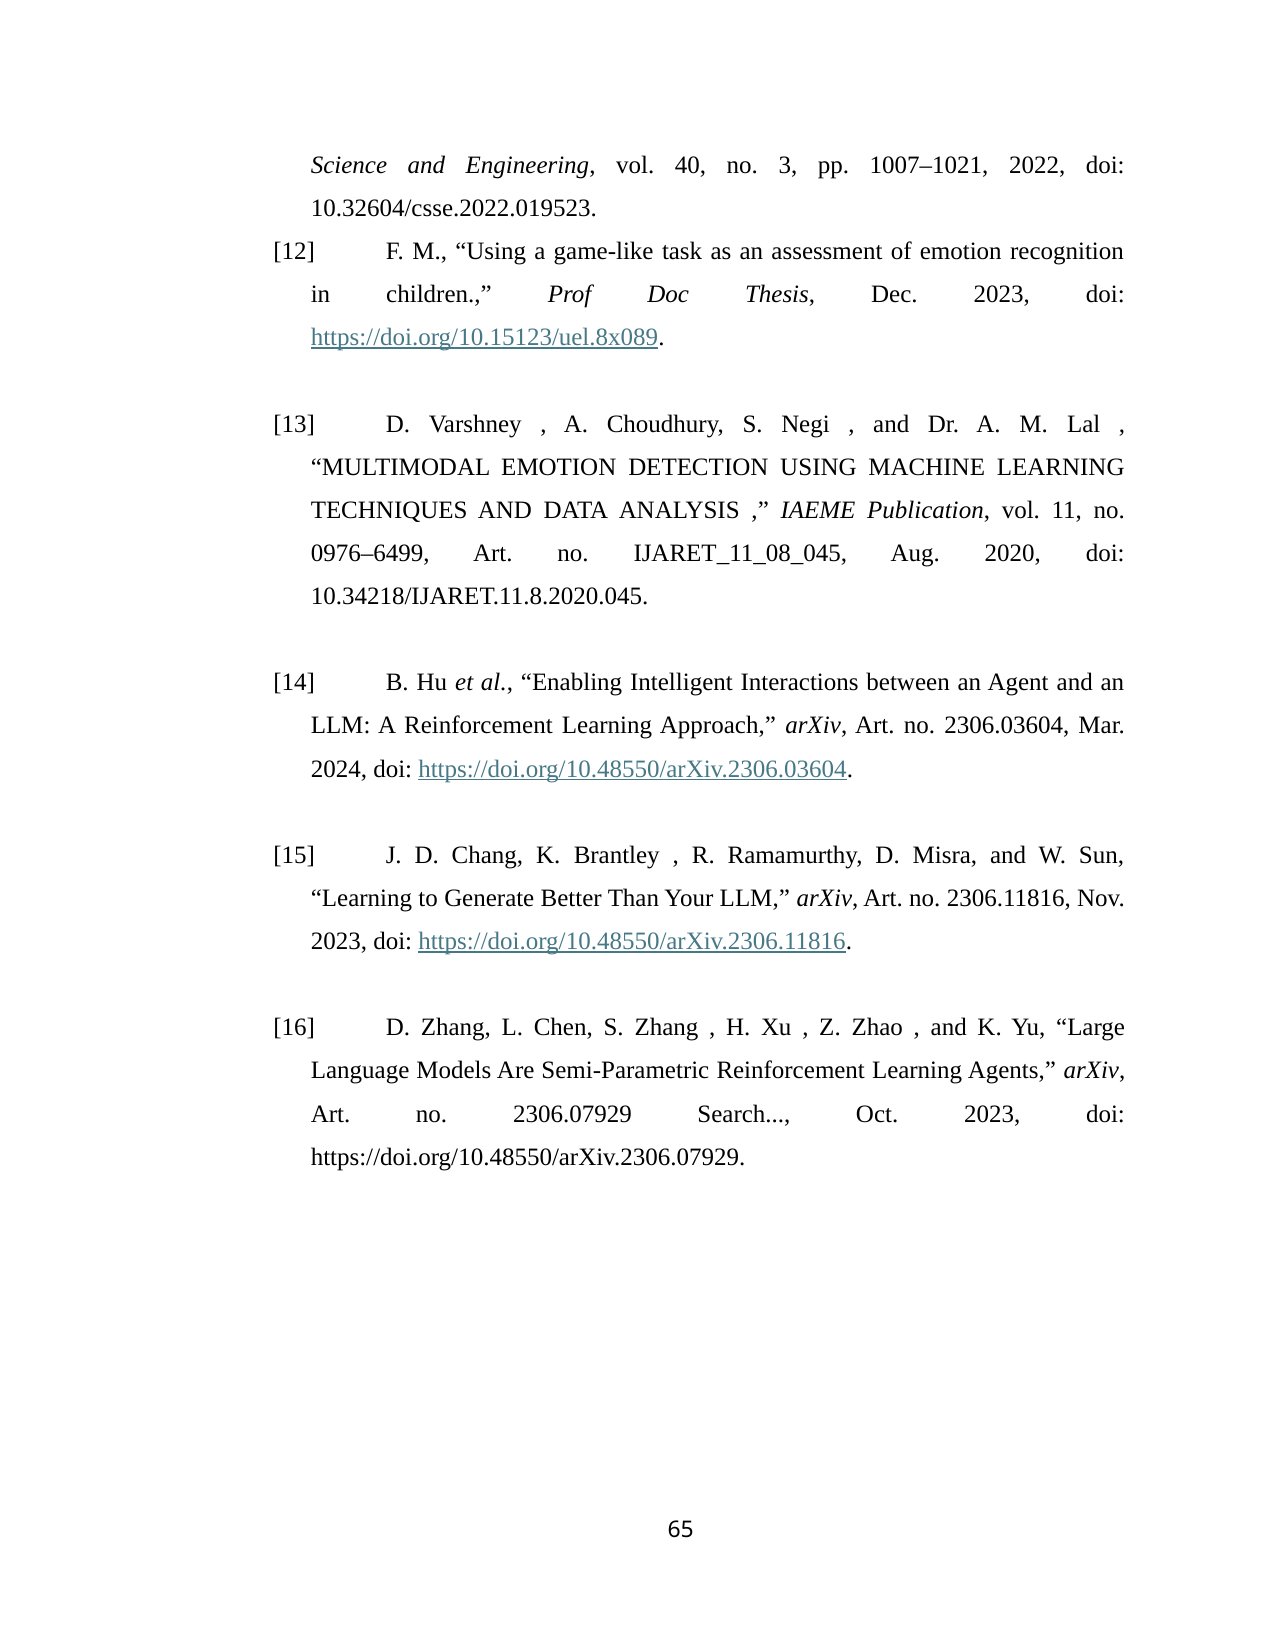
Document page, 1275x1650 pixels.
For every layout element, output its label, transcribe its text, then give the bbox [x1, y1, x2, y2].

list F. M., “Using a game-like task as an assessment of emotion recognition in children.,” Prof Doc Thesis, Dec. 2023, doi: https://doi.org/10.15123/uel.8x089. [273, 236, 1125, 351]
list J. D. Chang, K. Brantley , R. Ramamurthy, D. Misra, and W. Sun, “Learning to Generate Better Than Your LLM,” arXiv, Art. no. 2306.11816, Nov. 2023, doi: https://doi.org/10.48550/arXiv.2306.11816. [273, 840, 1125, 955]
list D. Zhang, L. Chen, S. Zhang , H. Xu , Z. Zhao , and K. Yu, “Large Language Models Are Semi-Parametric Reinforcement Learning Agents,” arXiv, Art. no. 2306.07929 Search..., Oct. 2023, doi: https://doi.org/10.48550/arXiv.2306.07929. [273, 1012, 1125, 1171]
list D. Varshney , A. Choudhury, S. Negi , and Dr. A. M. Lal , “MULTIMODAL EMOTION DETECTION USING MACHINE LEARNING TECHNIQUES AND DATA ANALYSIS ,” IAEME Publication, vol. 11, no. 0976–6499, Art. no. IJARET_11_08_045, Aug. 2020, doi: 10.34218/IJARET.11.8.2020.045. [273, 409, 1125, 610]
list B. Hu et al., “Enabling Intelligent Interactions between an Agent and an LLM: A Reinforcement Learning Approach,” arXiv, Art. no. 2306.03604, Mar. 2024, doi: https://doi.org/10.48550/arXiv.2306.03604. [273, 667, 1125, 782]
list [273, 150, 1125, 222]
